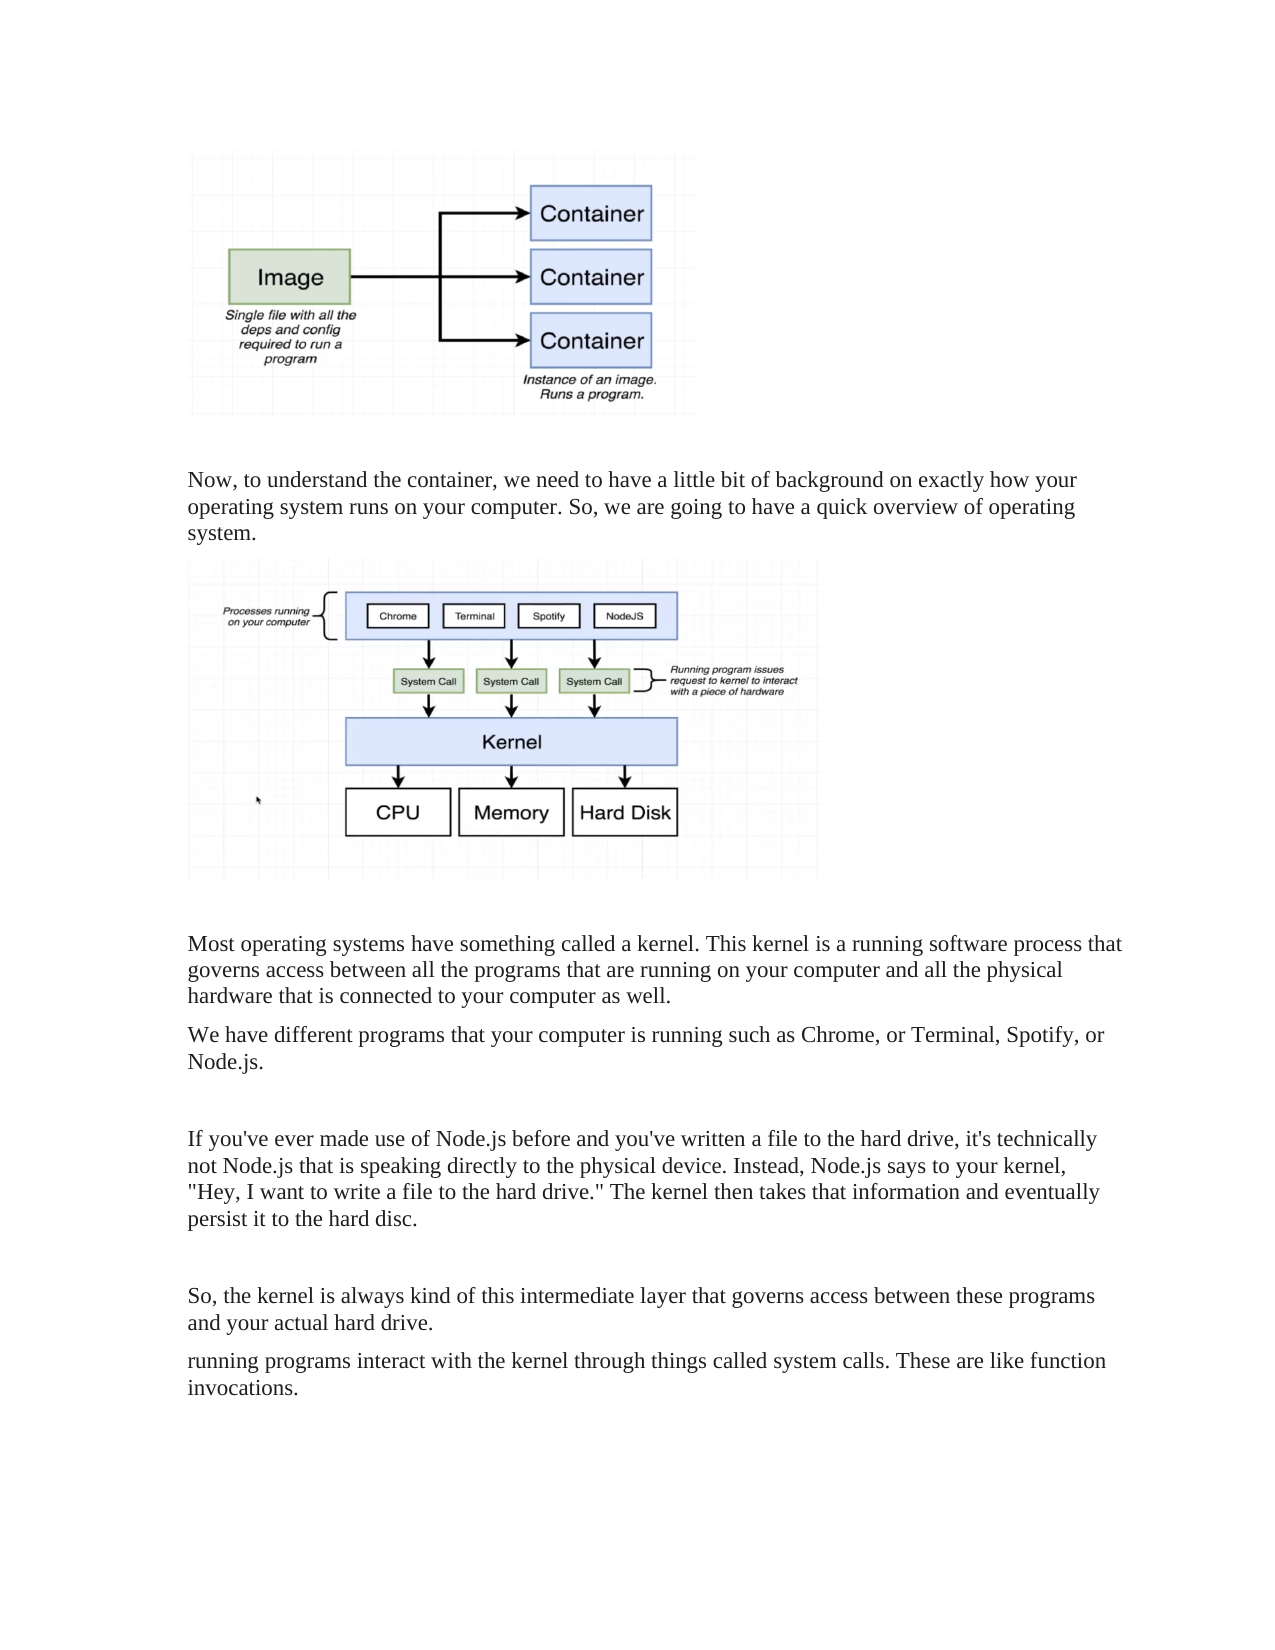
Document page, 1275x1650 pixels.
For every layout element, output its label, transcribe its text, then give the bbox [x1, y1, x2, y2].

text So, the kernel is always kind of this intermediate layer that governs access between these programs and your actual hard drive. [187, 1282, 1125, 1335]
text We have different programs that your computer is running such as Chrome, or Terminal, Spotify, or Node.js. [187, 1021, 1125, 1074]
text Now, to understand the container, we need to have a little bit of background on exactly how your operating system runs on your computer. So, we are going to have a quick overview of operating system. [187, 467, 1125, 546]
picture [187, 558, 821, 879]
text Most operating systems have something called a kernel. This kernel is a running software process that governs access between all the programs that are running on your computer and all the physical hardware that is connected to your computer as well. [187, 930, 1125, 1009]
picture [187, 150, 696, 416]
text If you've ever made use of Node.js before and you've written a file to the hard drive, it's technically not Node.js that is speaking directly to the physical device. Instead, Node.js says to your kernel, "Hey, I want to write a file to the hard drive." The kernel then takes that information and eventually persist it to the hard disc. [187, 1126, 1125, 1231]
text running programs interact with the kernel through things called system calls. These are like function invocations. [187, 1347, 1125, 1400]
